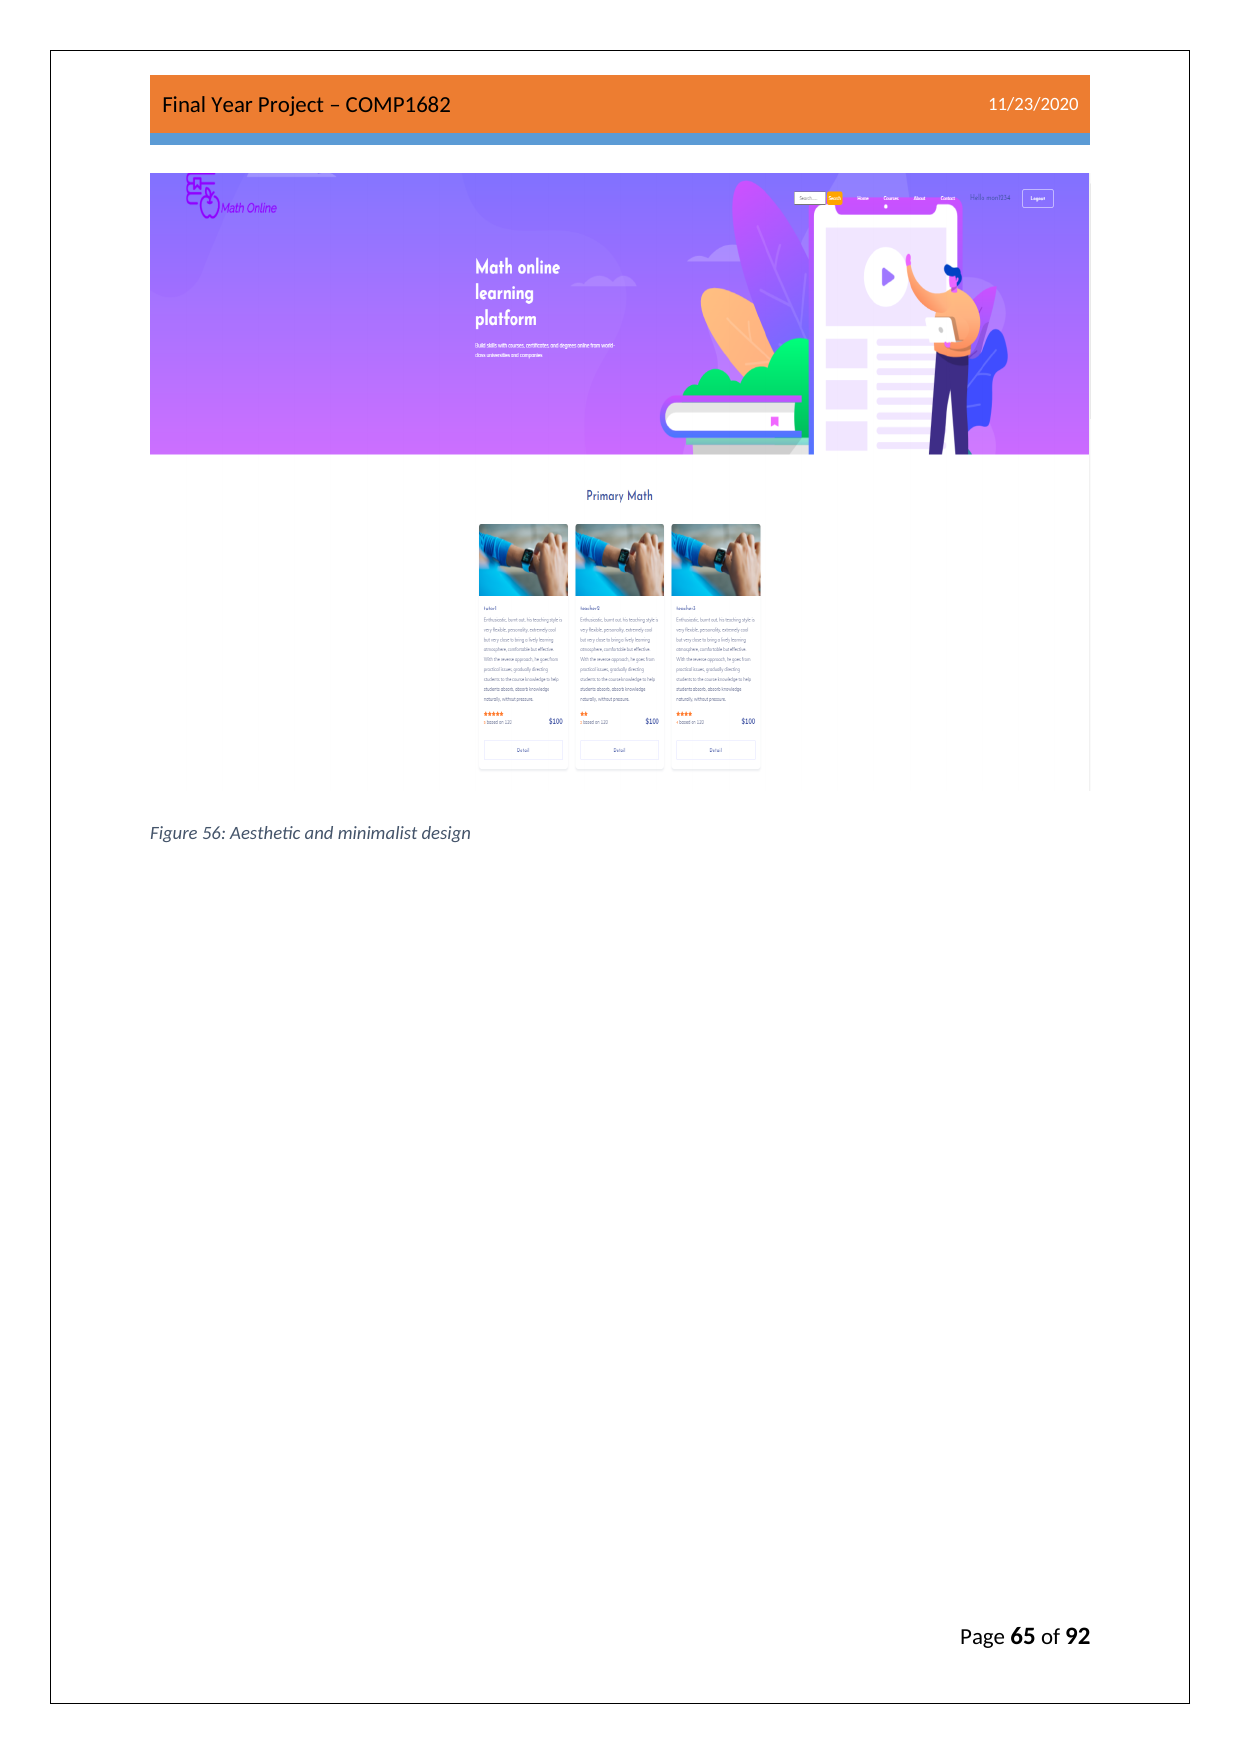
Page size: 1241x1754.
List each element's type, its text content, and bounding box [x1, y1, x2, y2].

picture [150, 173, 1091, 791]
text Figure 56: Aesthetic and minimalist design [150, 821, 1090, 844]
